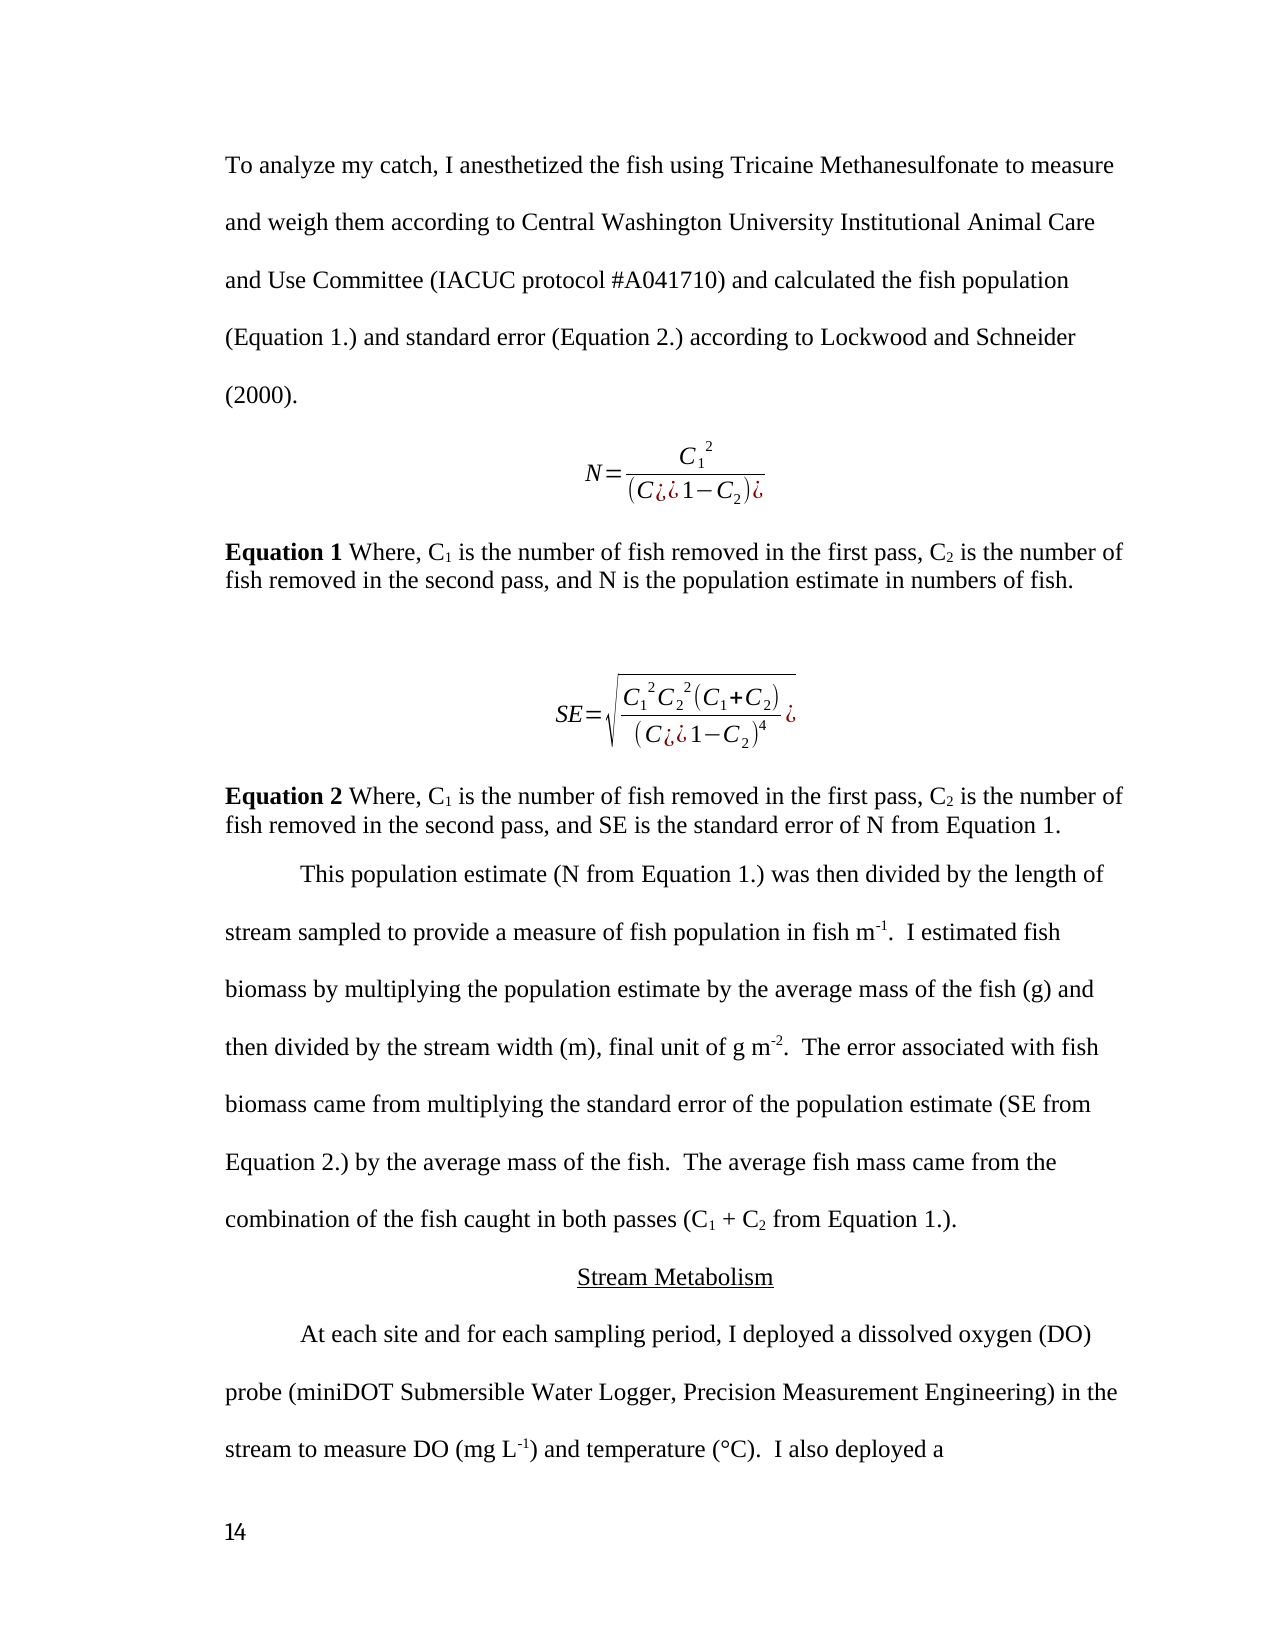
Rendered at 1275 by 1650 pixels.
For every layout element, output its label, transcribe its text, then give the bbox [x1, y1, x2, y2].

text Equation 1 Where, C1 is the number of fish removed in the first pass, C2 is the number of fish removed in the second pass, and N is the population estimate in numbers of fish. [225, 537, 1125, 594]
text Stream Metabolism [225, 1262, 1125, 1291]
text Equation 2 Where, C1 is the number of fish removed in the first pass, C2 is the number of fish removed in the second pass, and SE is the standard error of N from Equation 1. [225, 781, 1125, 839]
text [225, 1319, 1125, 1463]
text This population estimate (N from Equation 1.) was then divided by the length of stream sampled to provide a measure of fish population in fish m-1. I estimated fish biomass by multiplying the population estimate by the average mass of the fish (g) and then divided by the stream width (m), final unit of g m-2. The error associated with fish biomass came from multiplying the standard error of the population estimate (SE from Equation 2.) by the average mass of the fish. The average fish mass came from the combination of the fish caught in both passes (C1 + C2 from Equation 1.). [225, 859, 1125, 1233]
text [225, 150, 1125, 409]
